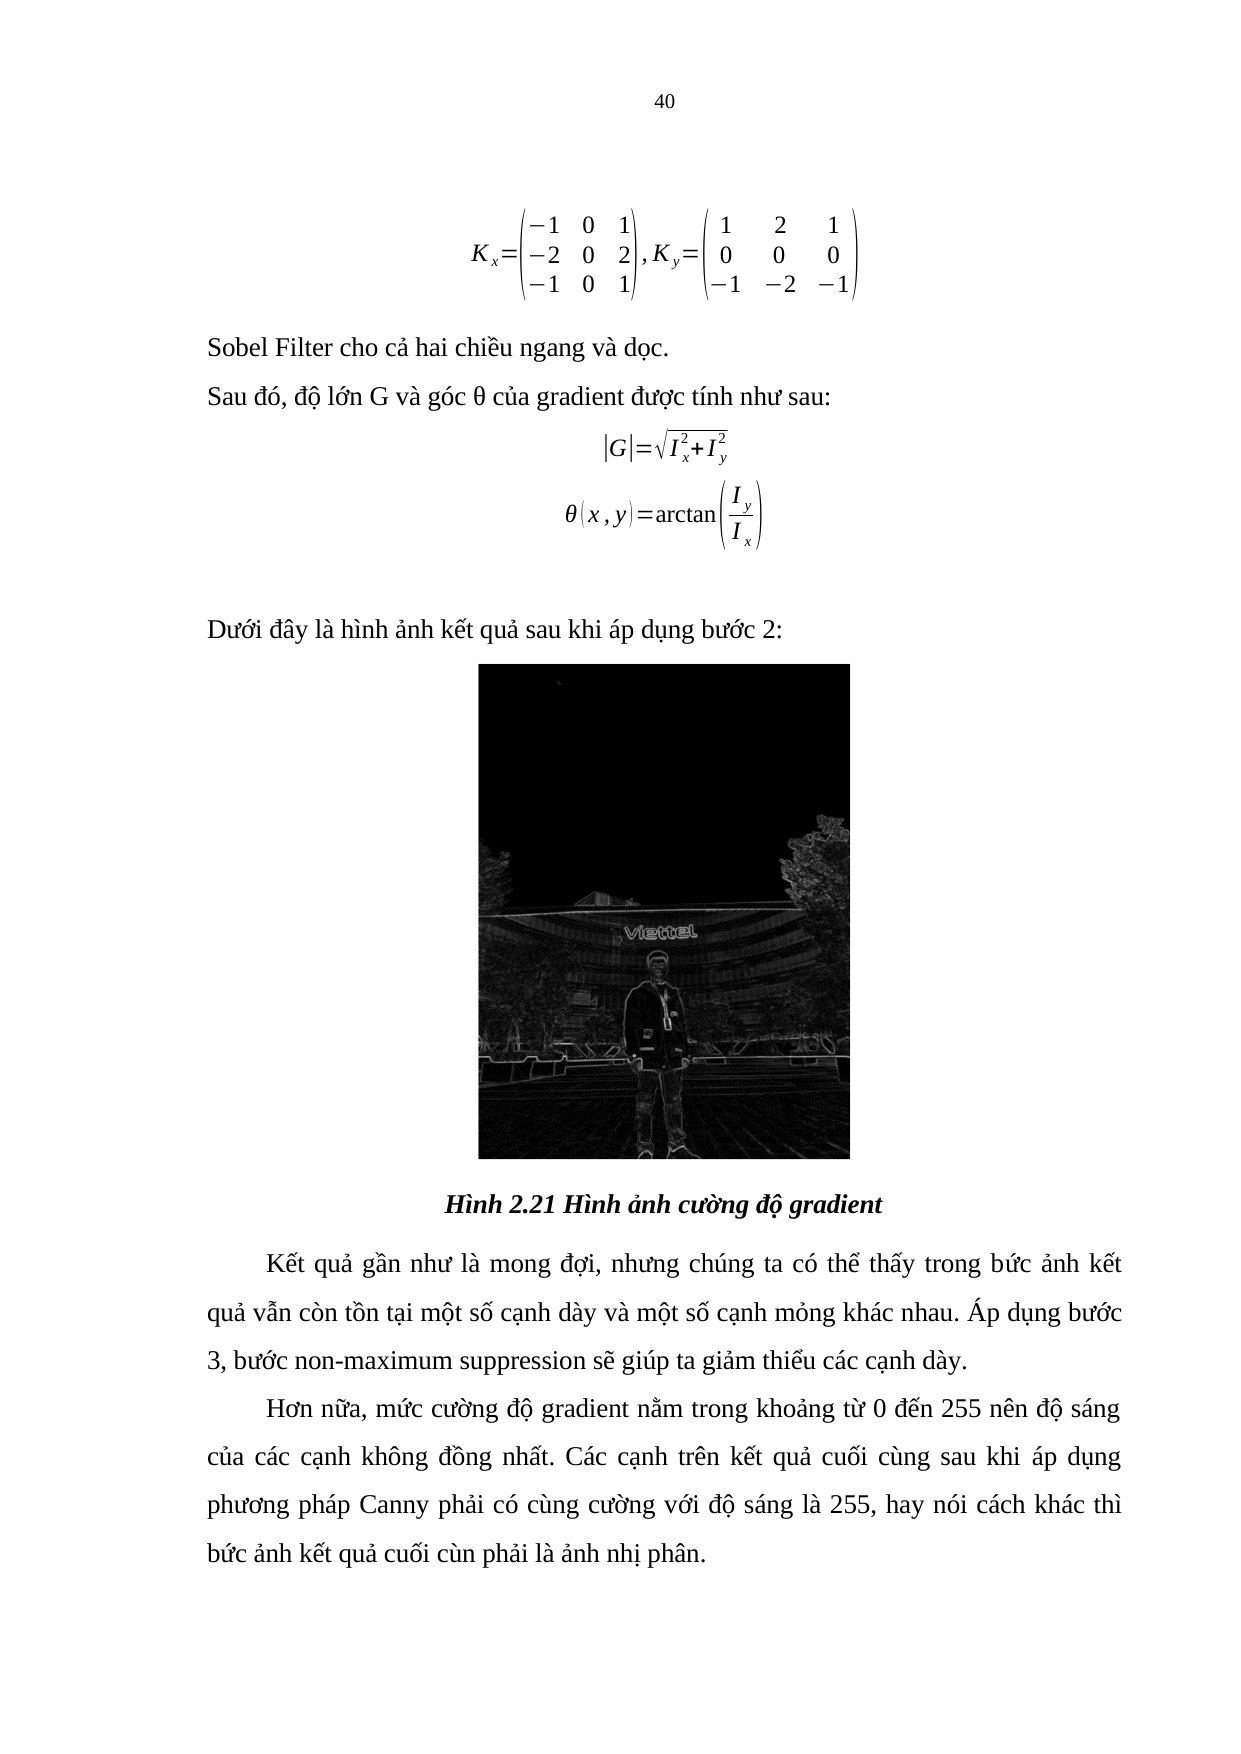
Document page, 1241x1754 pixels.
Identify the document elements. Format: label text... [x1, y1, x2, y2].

text Dưới đây là hình ảnh kết quả sau khi áp dụng bước 2: [207, 614, 1122, 645]
text Sobel Filter cho cả hai chiều ngang và dọc. [207, 332, 1122, 363]
picture [476, 661, 853, 1163]
text Hơn nữa, mức cường độ gradient nằm trong khoảng từ 0 đến 255 nên độ sáng của các cạnh không đồng nhất. Các cạnh trên kết quả cuối cùng sau khi áp dụng phương pháp Canny phải có cùng cường với độ sáng là 255, hay nói cách khác thì bức ảnh kết quả cuối cùn phải là ảnh nhị phân. [207, 1392, 1122, 1568]
text Kết quả gần như là mong đợi, nhưng chúng ta có thể thấy trong bức ảnh kết quả vẫn còn tồn tại một số cạnh dày và một số cạnh mỏng khác nhau. Áp dụng bước 3, bước non-maximum suppression sẽ giúp ta giảm thiểu các cạnh dày. [207, 1247, 1122, 1375]
text Sau đó, độ lớn G và góc θ của gradient được tính như sau: [207, 380, 1122, 411]
text Hình 2.21 Hình ảnh cường độ gradient [207, 1188, 1122, 1219]
